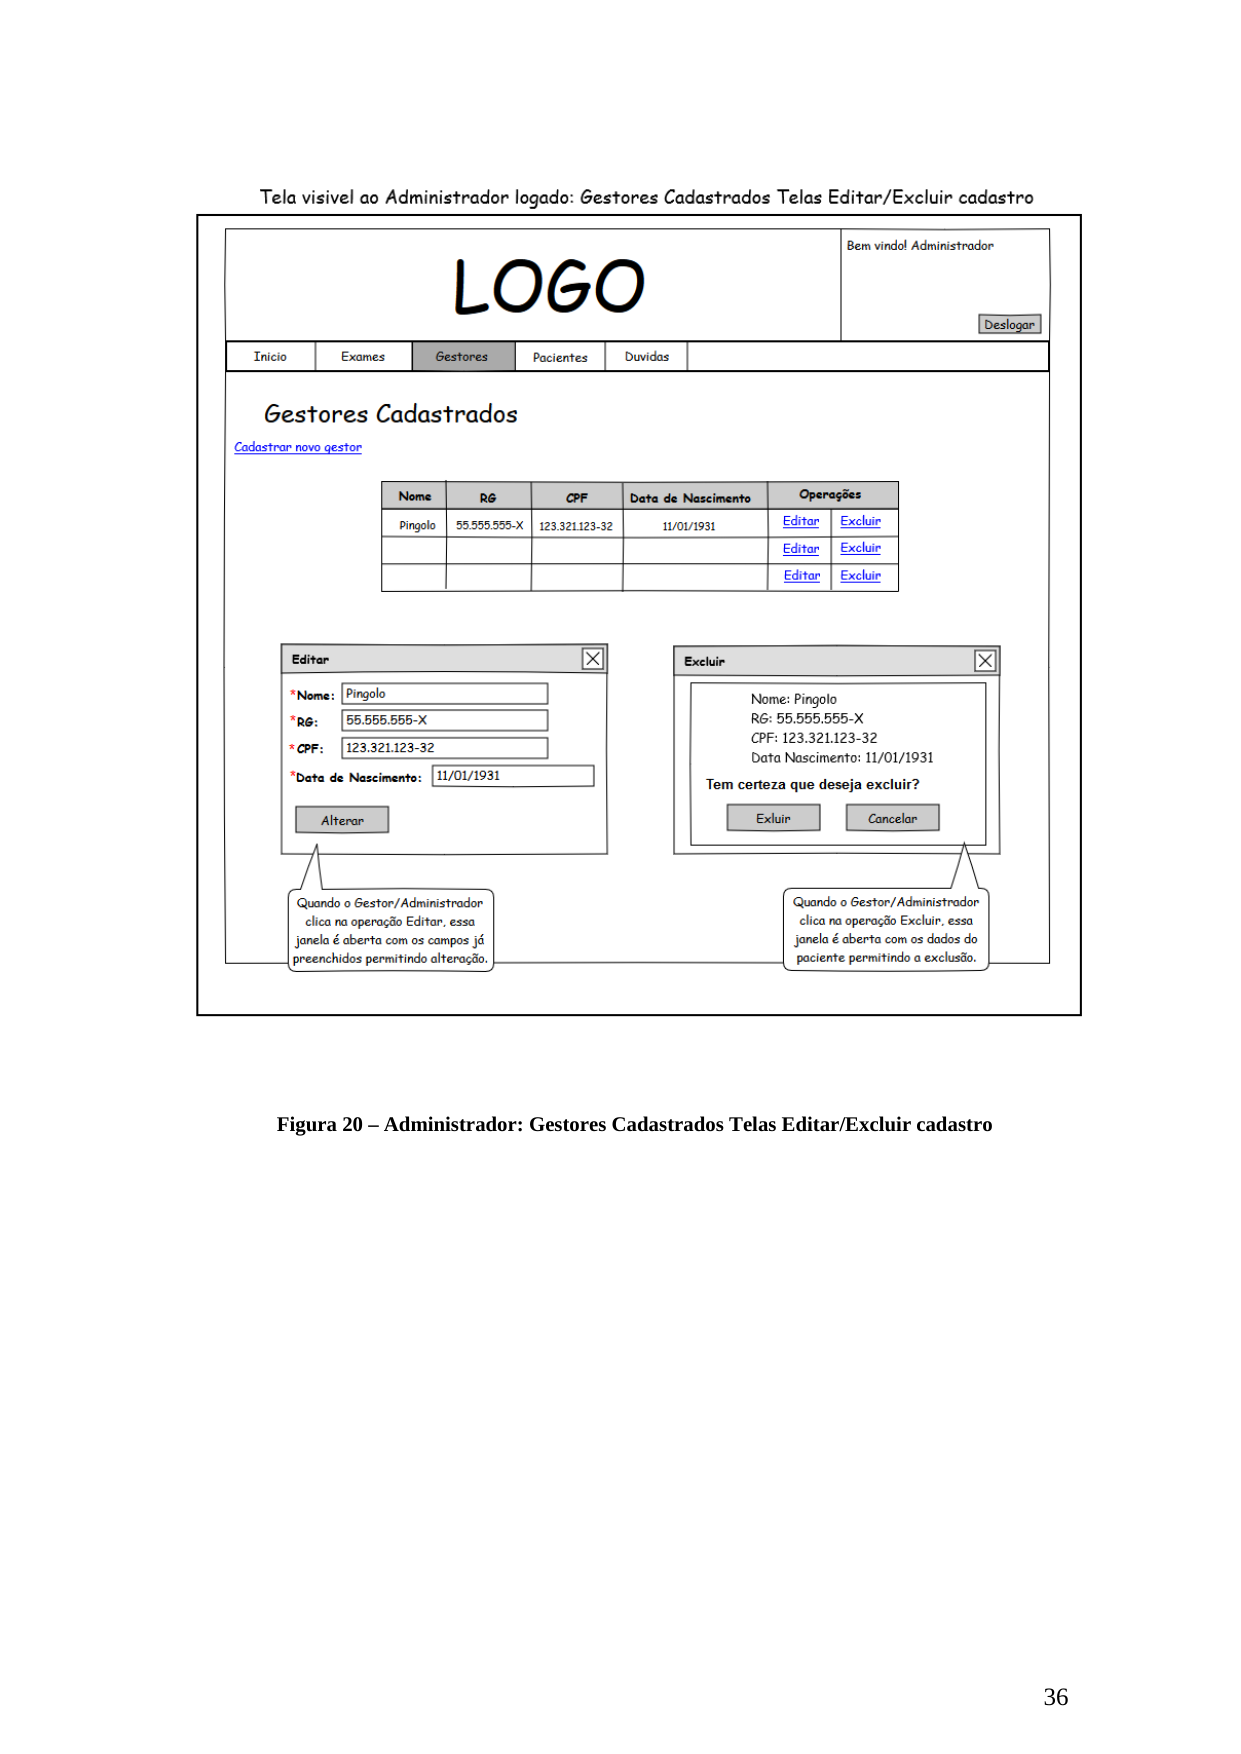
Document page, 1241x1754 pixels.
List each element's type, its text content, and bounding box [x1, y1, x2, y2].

text Figura 20 – Administrador: Gestores Cadastrados Telas Editar/Excluir cadastro [148, 1112, 1122, 1136]
picture [147, 177, 1122, 1085]
